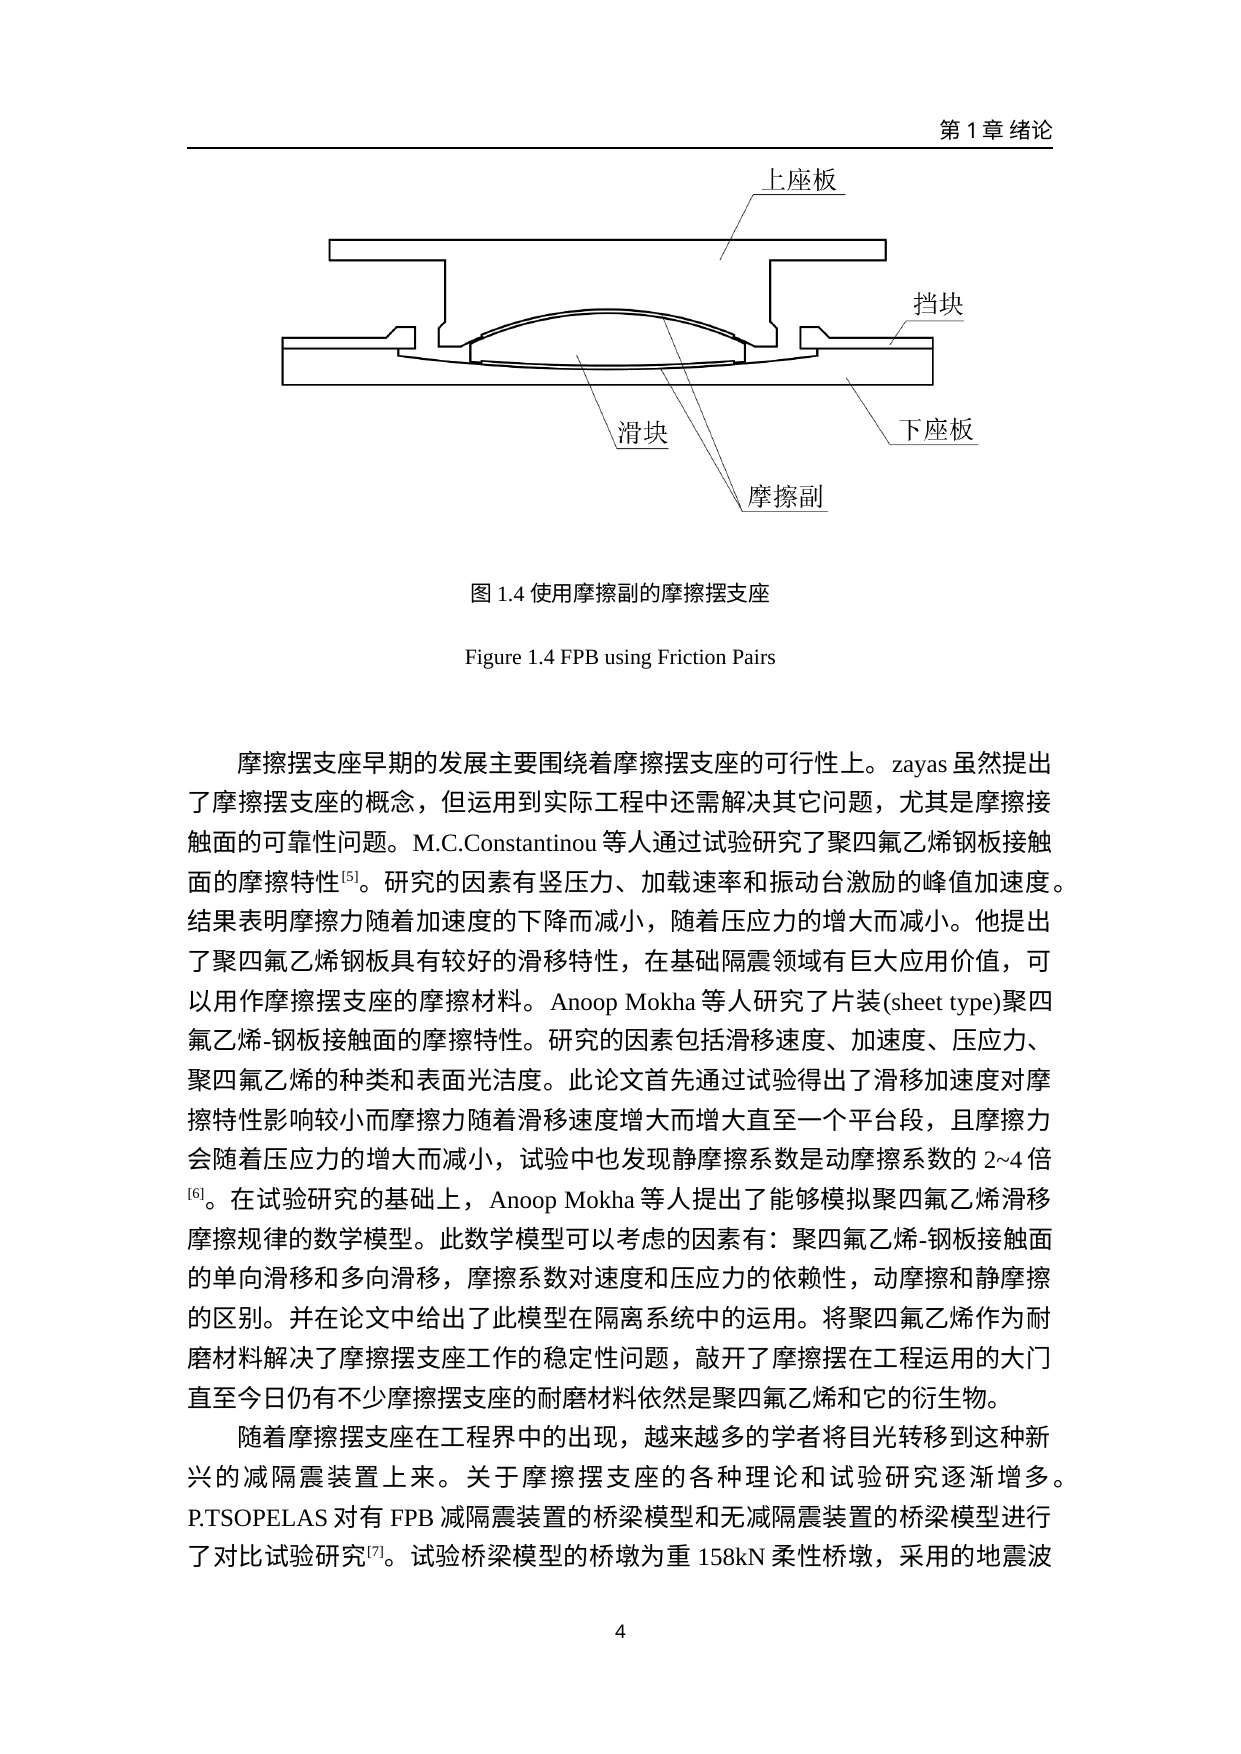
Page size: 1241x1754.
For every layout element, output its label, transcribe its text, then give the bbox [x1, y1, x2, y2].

text 图 1.4 使用摩擦副的摩擦摆支座 [187, 572, 1053, 612]
text Figure 1.4 FPB using Friction Pairs [187, 637, 1053, 677]
picture [242, 162, 999, 531]
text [187, 1416, 1053, 1575]
text 摩擦摆支座早期的发展主要围绕着摩擦摆支座的可行性上。zayas虽然提出了摩擦摆支座的概念，但运用到实际工程中还需解决其它问题，尤其是摩擦接触面的可靠性问题。M.C.Constantinou等人通过试验研究了聚四氟乙烯钢板接触面的摩擦特性[5]。研究的因素有竖压力、加载速率和振动台激励的峰值加速度。结果表明摩擦力随着加速度的下降而减小，随着压应力的增大而减小。他提出了聚四氟乙烯钢板具有较好的滑移特性，在基础隔震领域有巨大应用价值，可以用作摩擦摆支座的摩擦材料。Anoop Mokha等人研究了片装(sheet type)聚四氟乙烯-钢板接触面的摩擦特性。研究的因素包括滑移速度、加速度、压应力、聚四氟乙烯的种类和表面光洁度。此论文首先通过试验得出了滑移加速度对摩擦特性影响较小而摩擦力随着滑移速度增大而增大直至一个平台段，且摩擦力会随着压应力的增大而减小，试验中也发现静摩擦系数是动摩擦系数的2~4倍[6]。在试验研究的基础上，Anoop Mokha等人提出了能够模拟聚四氟乙烯滑移摩擦规律的数学模型。此数学模型可以考虑的因素有：聚四氟乙烯-钢板接触面的单向滑移和多向滑移，摩擦系数对速度和压应力的依赖性，动摩擦和静摩擦的区别。并在论文中给出了此模型在隔离系统中的运用。将聚四氟乙烯作为耐磨材料解决了摩擦摆支座工作的稳定性问题，敲开了摩擦摆在工程运用的大门。直至今日仍有不少摩擦摆支座的耐磨材料依然是聚四氟乙烯和它的衍生物。 [187, 741, 1053, 1416]
